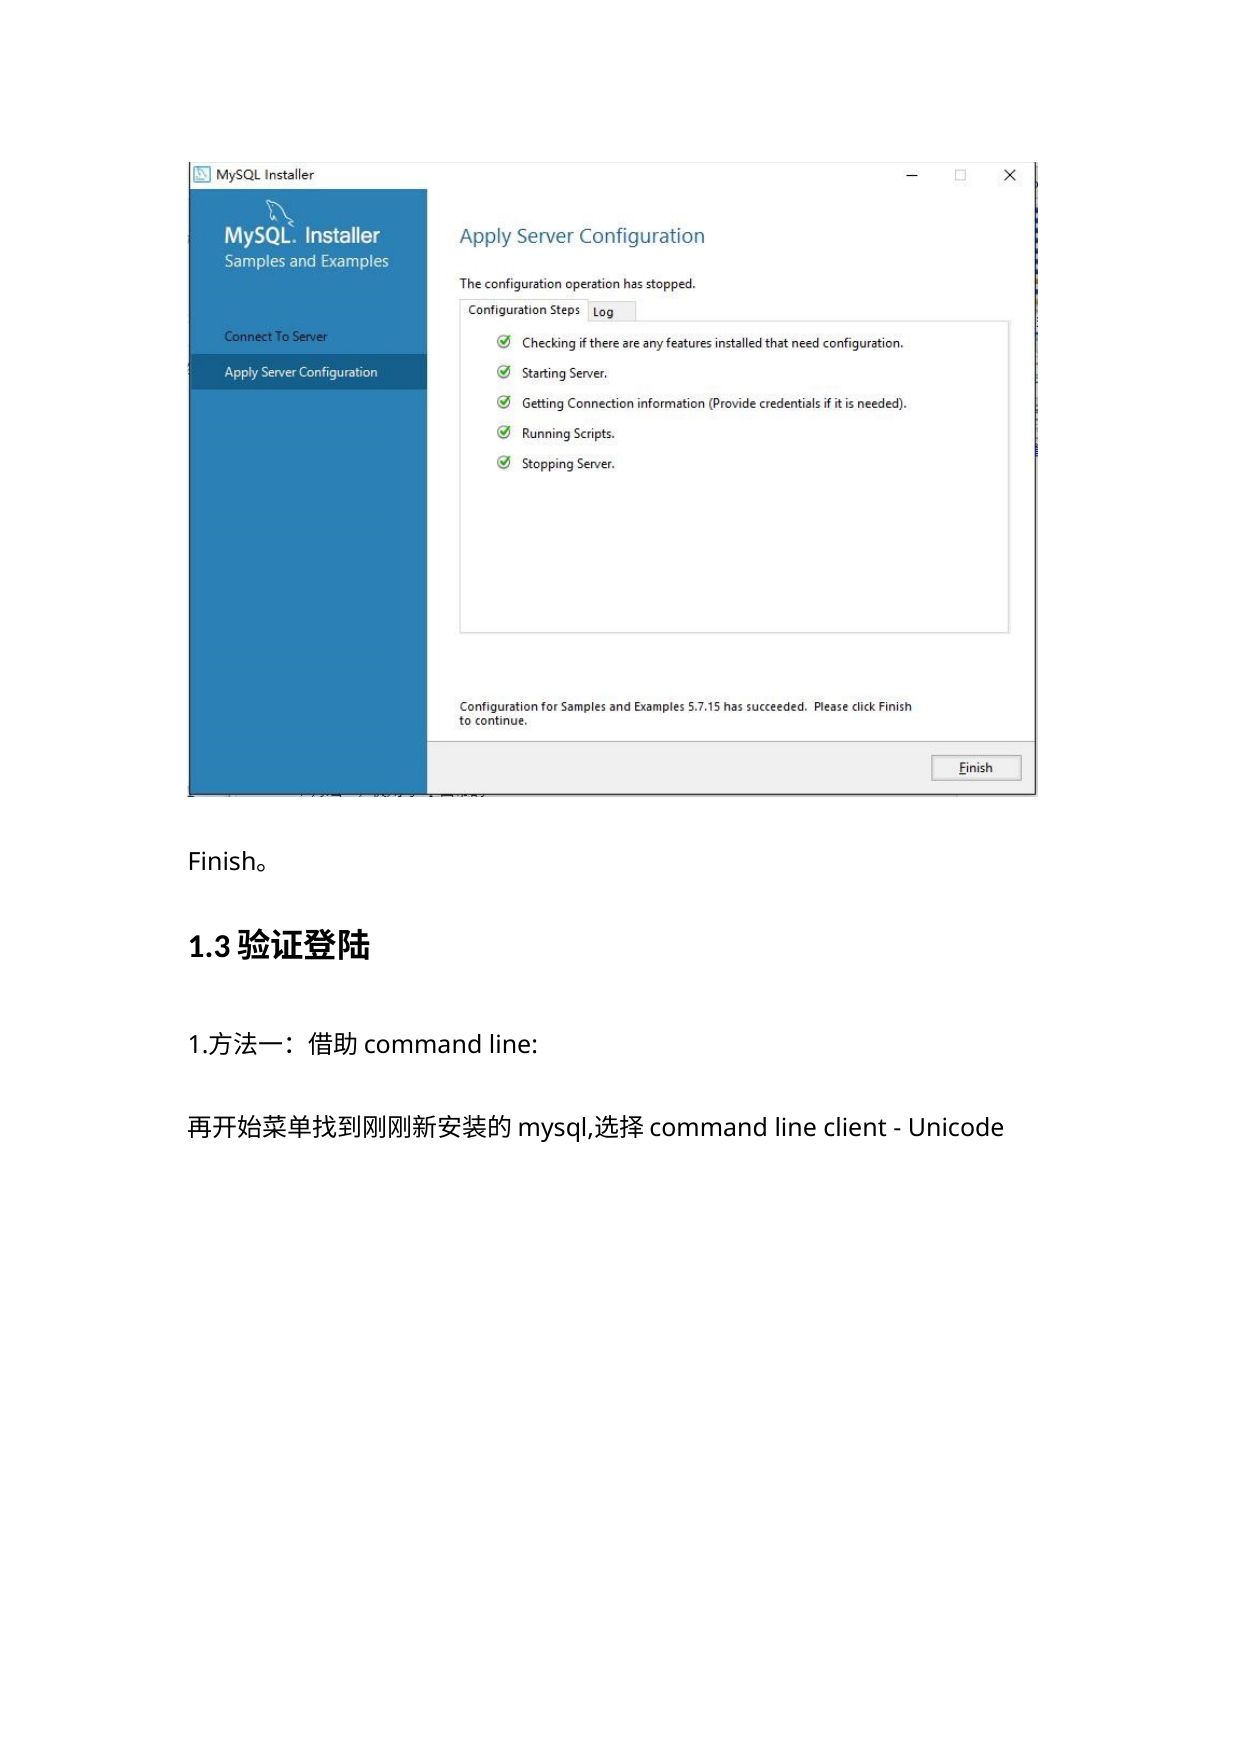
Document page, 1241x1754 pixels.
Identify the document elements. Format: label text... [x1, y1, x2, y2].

text Finish。 [187, 827, 1053, 892]
picture [187, 162, 1038, 797]
text 再开始菜单找到刚刚新安装的mysql,选择command line client - Unicode [187, 1093, 1053, 1158]
text 1.方法一：借助command line: [187, 1010, 1053, 1075]
subtitle 1.3验证登陆 [187, 910, 1053, 975]
